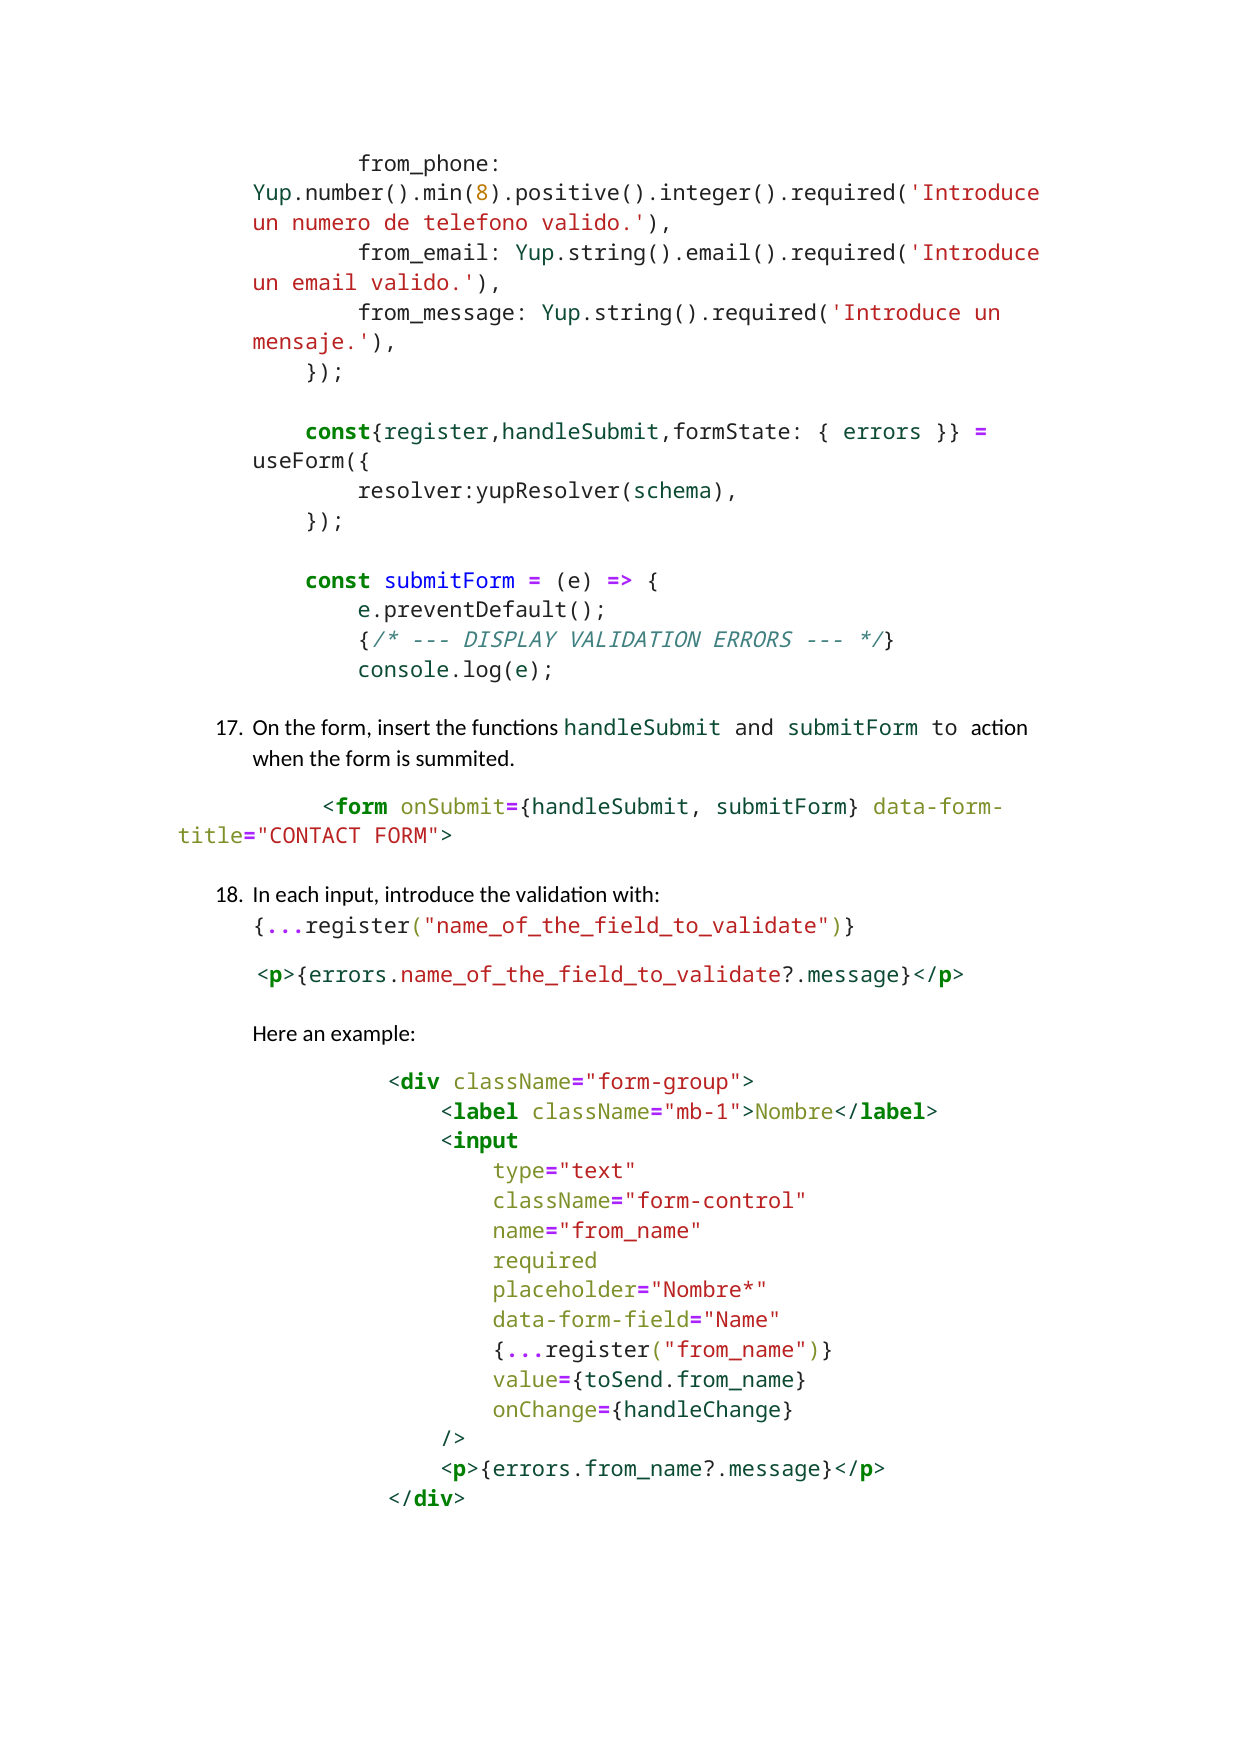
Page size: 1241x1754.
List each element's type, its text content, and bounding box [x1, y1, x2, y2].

text <p>{errors.name_of_the_field_to_validate?.message}</p> [177, 959, 1063, 989]
text }); [252, 356, 1063, 386]
text e.preventDefault(); [252, 594, 1063, 624]
text {/* --- DISPLAY VALIDATION ERRORS --- */} [252, 624, 1063, 654]
list Here an example: [252, 1019, 1063, 1047]
text {...register("from_name")} [177, 1334, 1063, 1364]
text value={toSend.from_name} [177, 1364, 1063, 1394]
list In each input, introduce the validation with: [215, 880, 1063, 908]
text from_email: Yup.string().email().required('Introduce un email valido.'), [252, 237, 1063, 297]
text data-form-field="Name" [177, 1304, 1063, 1334]
text type="text" [177, 1155, 1063, 1185]
text <div className="form-group"> [177, 1066, 1063, 1096]
text className="form-control" [177, 1185, 1063, 1215]
text <form onSubmit={handleSubmit, submitForm} data-form-title="CONTACT FORM"> [177, 791, 1063, 850]
text from_phone: Yup.number().min(8).positive().integer().required('Introduce un numero de telefono valido.'), [252, 148, 1063, 237]
text name="from_name" [177, 1215, 1063, 1245]
text required [177, 1245, 1063, 1274]
text console.log(e); [252, 654, 1063, 684]
list On the form, insert the functions handleSubmit and submitForm to action when the form is summited. [215, 712, 1063, 772]
text </div> [177, 1483, 1063, 1513]
text placeholder="Nombre*" [177, 1274, 1063, 1304]
text <input [177, 1126, 1063, 1155]
text <label className="mb-1">Nombre</label> [177, 1096, 1063, 1126]
text const submitForm = (e) => { [252, 565, 1063, 594]
text onChange={handleChange} [177, 1394, 1063, 1423]
text from_message: Yup.string().required('Introduce un mensaje.'), [252, 297, 1063, 356]
text resolver:yupResolver(schema), [252, 475, 1063, 505]
text }); [252, 505, 1063, 535]
text /> [177, 1423, 1063, 1453]
list {...register("name_of_the_field_to_validate")} [252, 910, 1063, 940]
text const{register,handleSubmit,formState: { errors }} = useForm({ [252, 416, 1063, 475]
text <p>{errors.from_name?.message}</p> [177, 1453, 1063, 1483]
